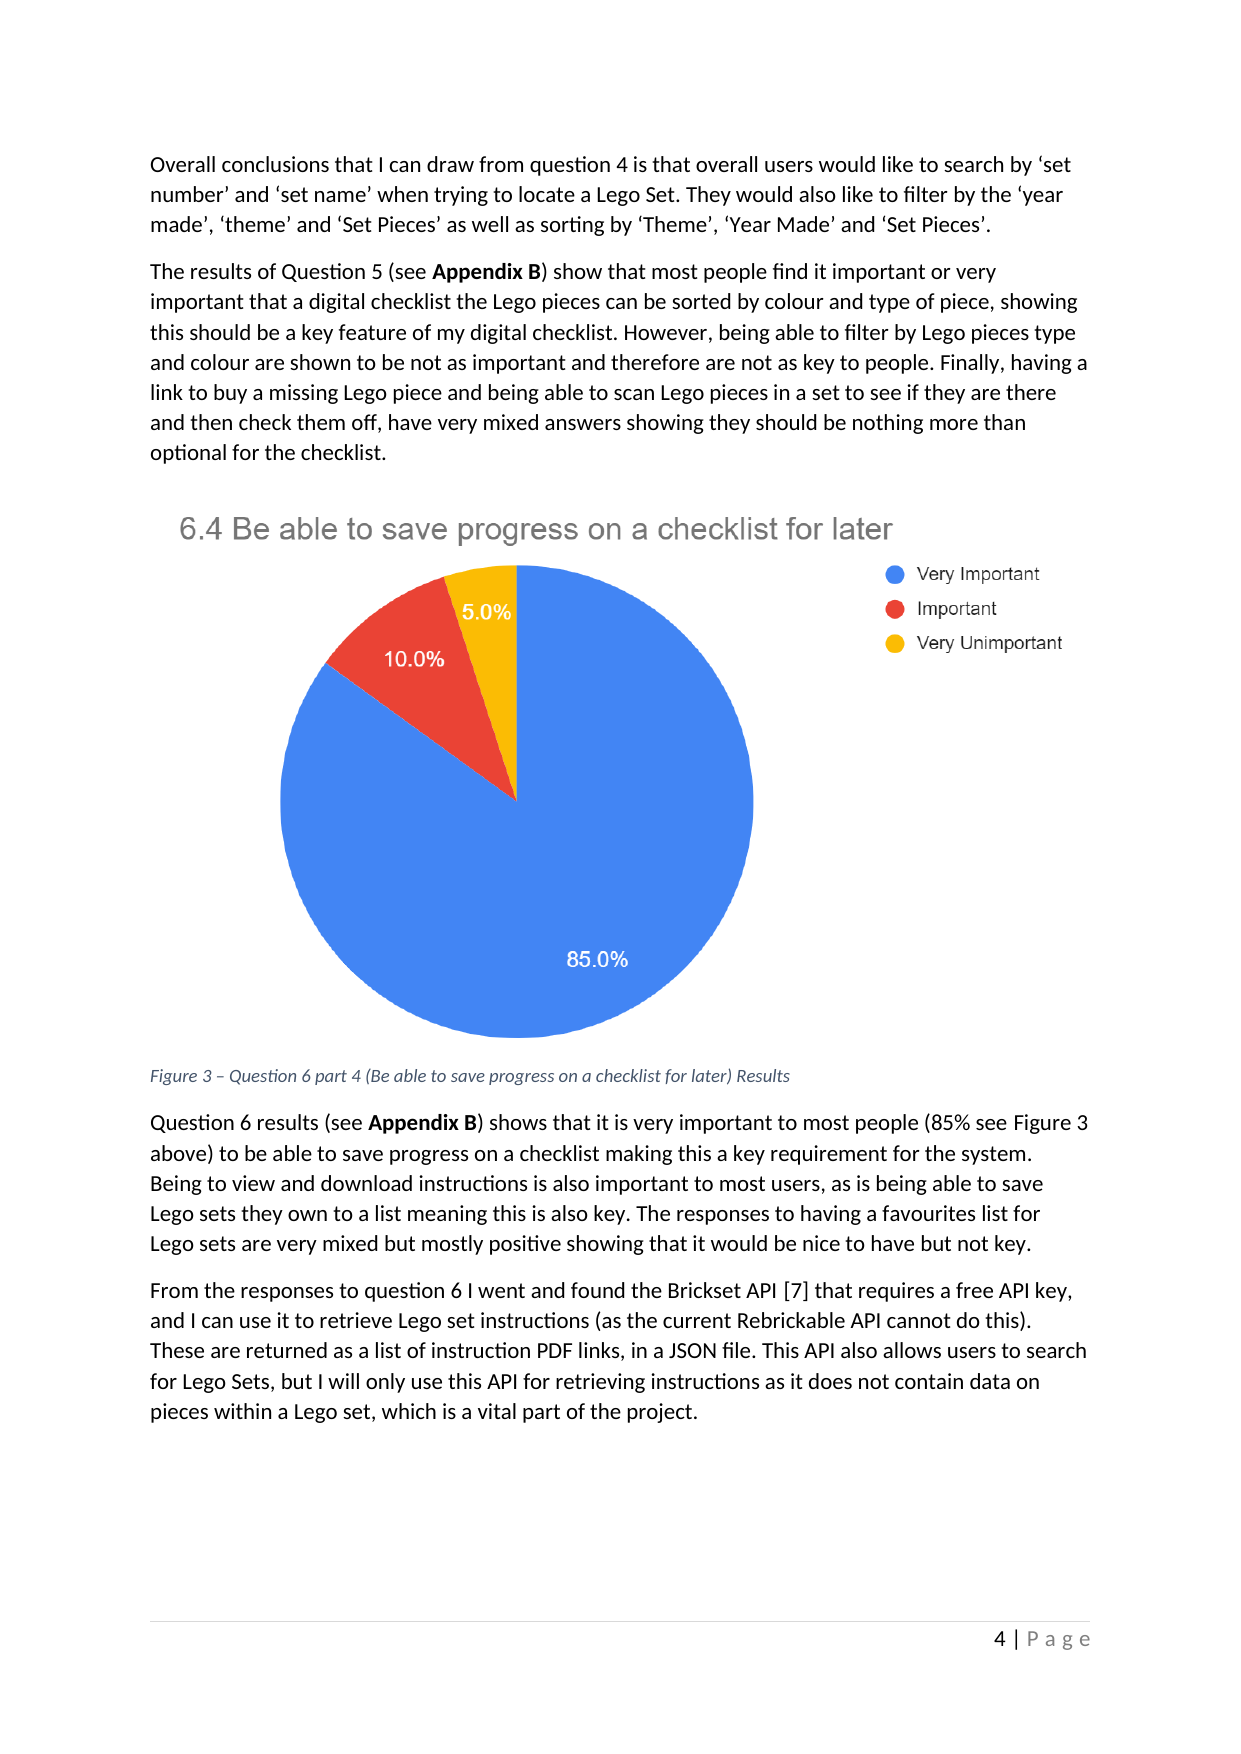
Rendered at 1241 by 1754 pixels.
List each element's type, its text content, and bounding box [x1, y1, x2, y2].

text Question 6 results (see Appendix B) shows that it is very important to most people (85% see Figure 3 above) to be able to save progress on a checklist making this a key requirement for the system. Being to view and download instructions is also important to most users, as is being able to save Lego sets they own to a list meaning this is also key. The responses to having a favourites list for Lego sets are very mixed but mostly positive showing that it would be nice to have but not key. [150, 1108, 1090, 1257]
text The results of Question 5 (see Appendix B) show that most people find it important or very important that a digital checklist the Lego pieces can be sorted by colour and type of piece, showing this should be a key feature of my digital checklist. However, being able to filter by Lego pieces type and colour are shown to be not as important and therefore are not as key to people. Finally, having a link to buy a missing Lego piece and being able to scan Lego pieces in a set to see if they are there and then check them off, have very mixed answers showing they should be nothing more than optional for the checklist. [150, 257, 1090, 467]
text From the responses to question 6 I went and found the Brickset API [7] that requires a free API key, and I can use it to retrieve Lego set instructions (as the current Rebrickable API cannot do this). These are returned as a list of instruction PDF links, in a JSON file. This API also allows users to search for Lego Sets, but I will only use this API for retrieving instructions as it does not contain data on pieces within a Lego set, which is a vital part of the project. [150, 1276, 1090, 1425]
text Figure 3 – Question 6 part 4 (Be able to save progress on a checklist for later) Results [150, 1065, 1090, 1088]
picture [150, 485, 1091, 1046]
text Overall conclusions that I can draw from question 4 is that overall users would like to search by ‘set number’ and ‘set name’ when trying to locate a Lego Set. They would also like to filter by the ‘year made’, ‘theme’ and ‘Set Pieces’ as well as sorting by ‘Theme’, ‘Year Made’ and ‘Set Pieces’. [150, 150, 1090, 238]
